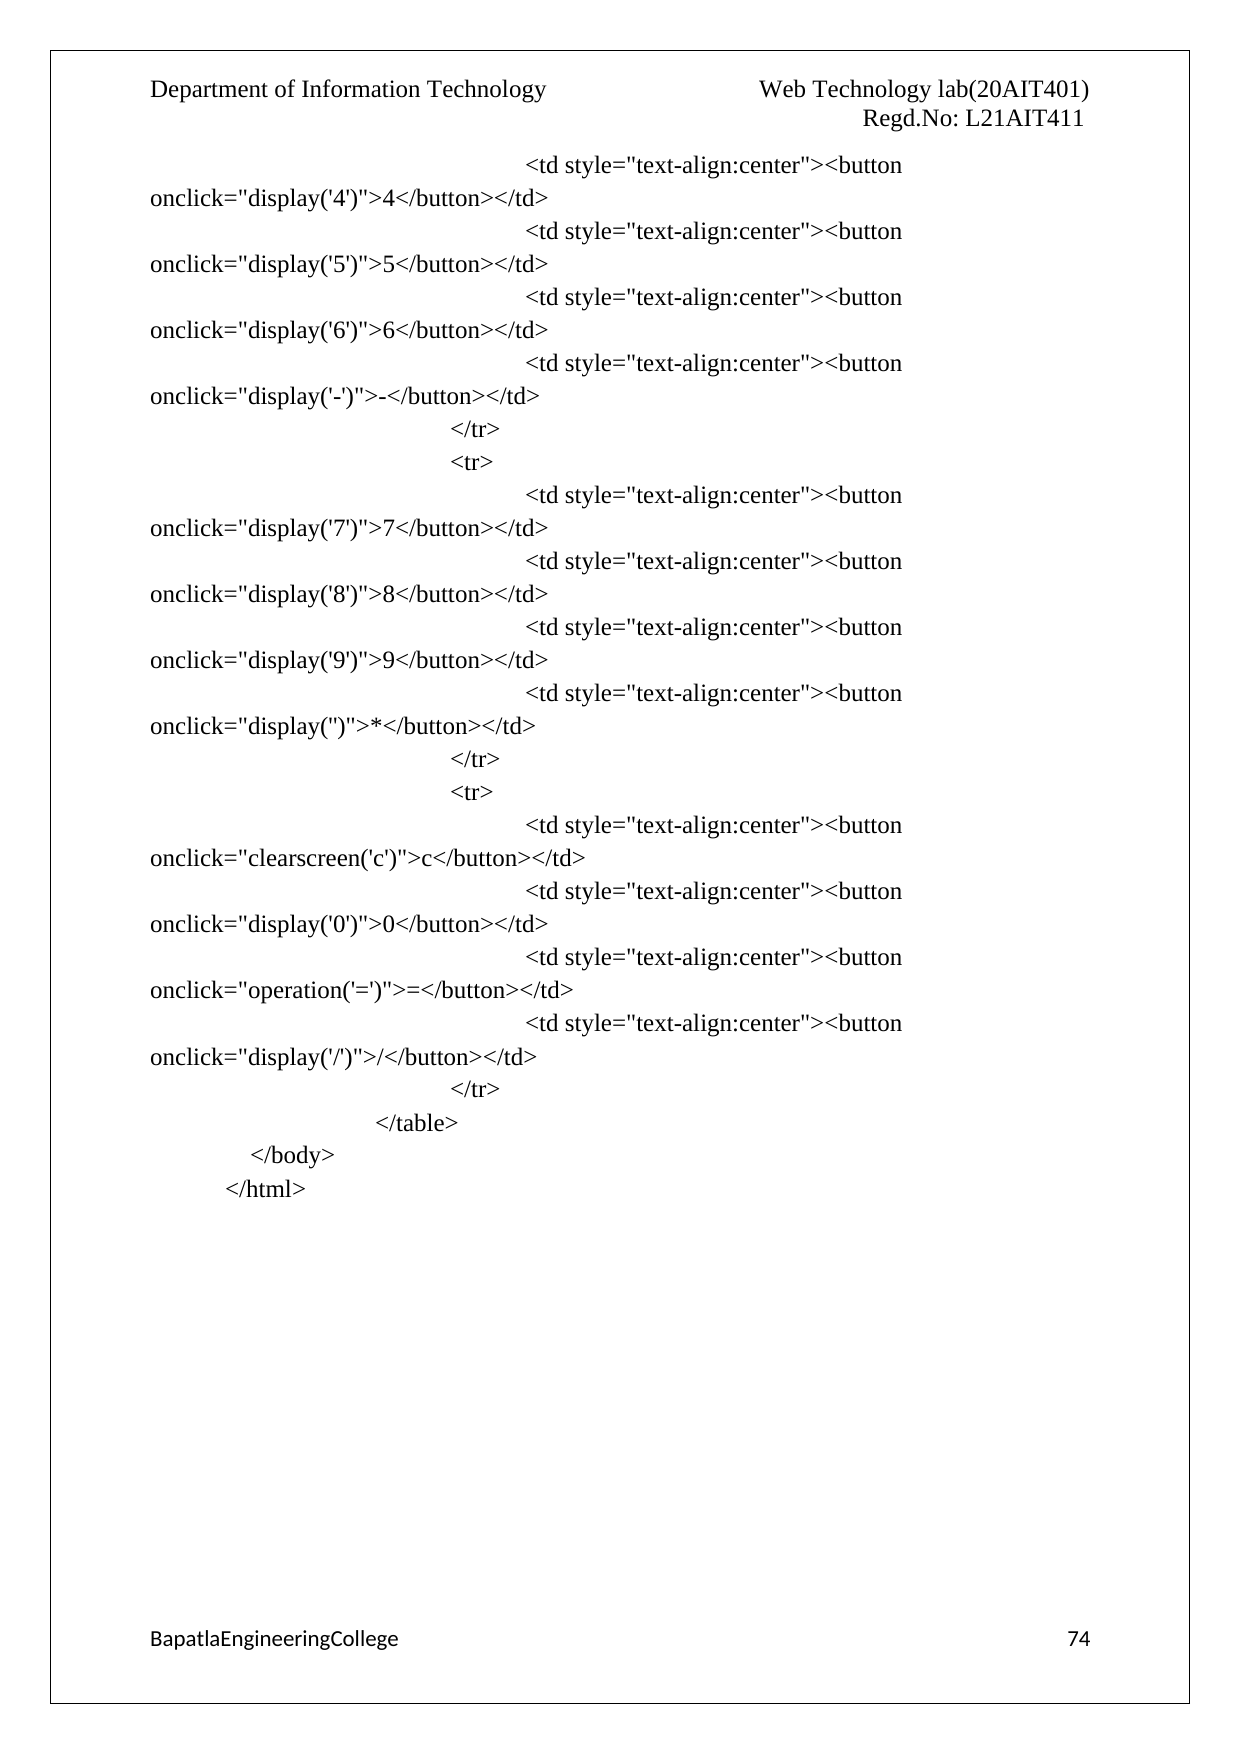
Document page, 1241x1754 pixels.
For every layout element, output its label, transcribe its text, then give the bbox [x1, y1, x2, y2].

text <tr> [150, 777, 1090, 806]
text <td style="text-align:center"><button onclick="display('')">*</button></td> [150, 678, 1090, 740]
text <td style="text-align:center"><button onclick="display('7')">7</button></td> [150, 480, 1090, 542]
text </body> [150, 1141, 1090, 1169]
text <td style="text-align:center"><button onclick="display('4')">4</button></td> [150, 150, 1090, 212]
text </tr> [150, 414, 1090, 443]
text <td style="text-align:center"><button onclick="display('5')">5</button></td> [150, 216, 1090, 278]
text <td style="text-align:center"><button onclick="display('-')">-</button></td> [150, 348, 1090, 410]
text <tr> [150, 447, 1090, 476]
text </tr> [150, 744, 1090, 773]
text </table> [150, 1108, 1090, 1136]
text <td style="text-align:center"><button onclick="display('9')">9</button></td> [150, 612, 1090, 674]
text <td style="text-align:center"><button onclick="display('6')">6</button></td> [150, 282, 1090, 344]
text </tr> [150, 1074, 1090, 1103]
text <td style="text-align:center"><button onclick="operation('=')">=</button></td> [150, 942, 1090, 1004]
text </html> [150, 1174, 1090, 1202]
text <td style="text-align:center"><button onclick="clearscreen('c')">c</button></td> [150, 810, 1090, 872]
text <td style="text-align:center"><button onclick="display('0')">0</button></td> [150, 876, 1090, 938]
text <td style="text-align:center"><button onclick="display('8')">8</button></td> [150, 546, 1090, 608]
text <td style="text-align:center"><button onclick="display('/')">/</button></td> [150, 1008, 1090, 1070]
